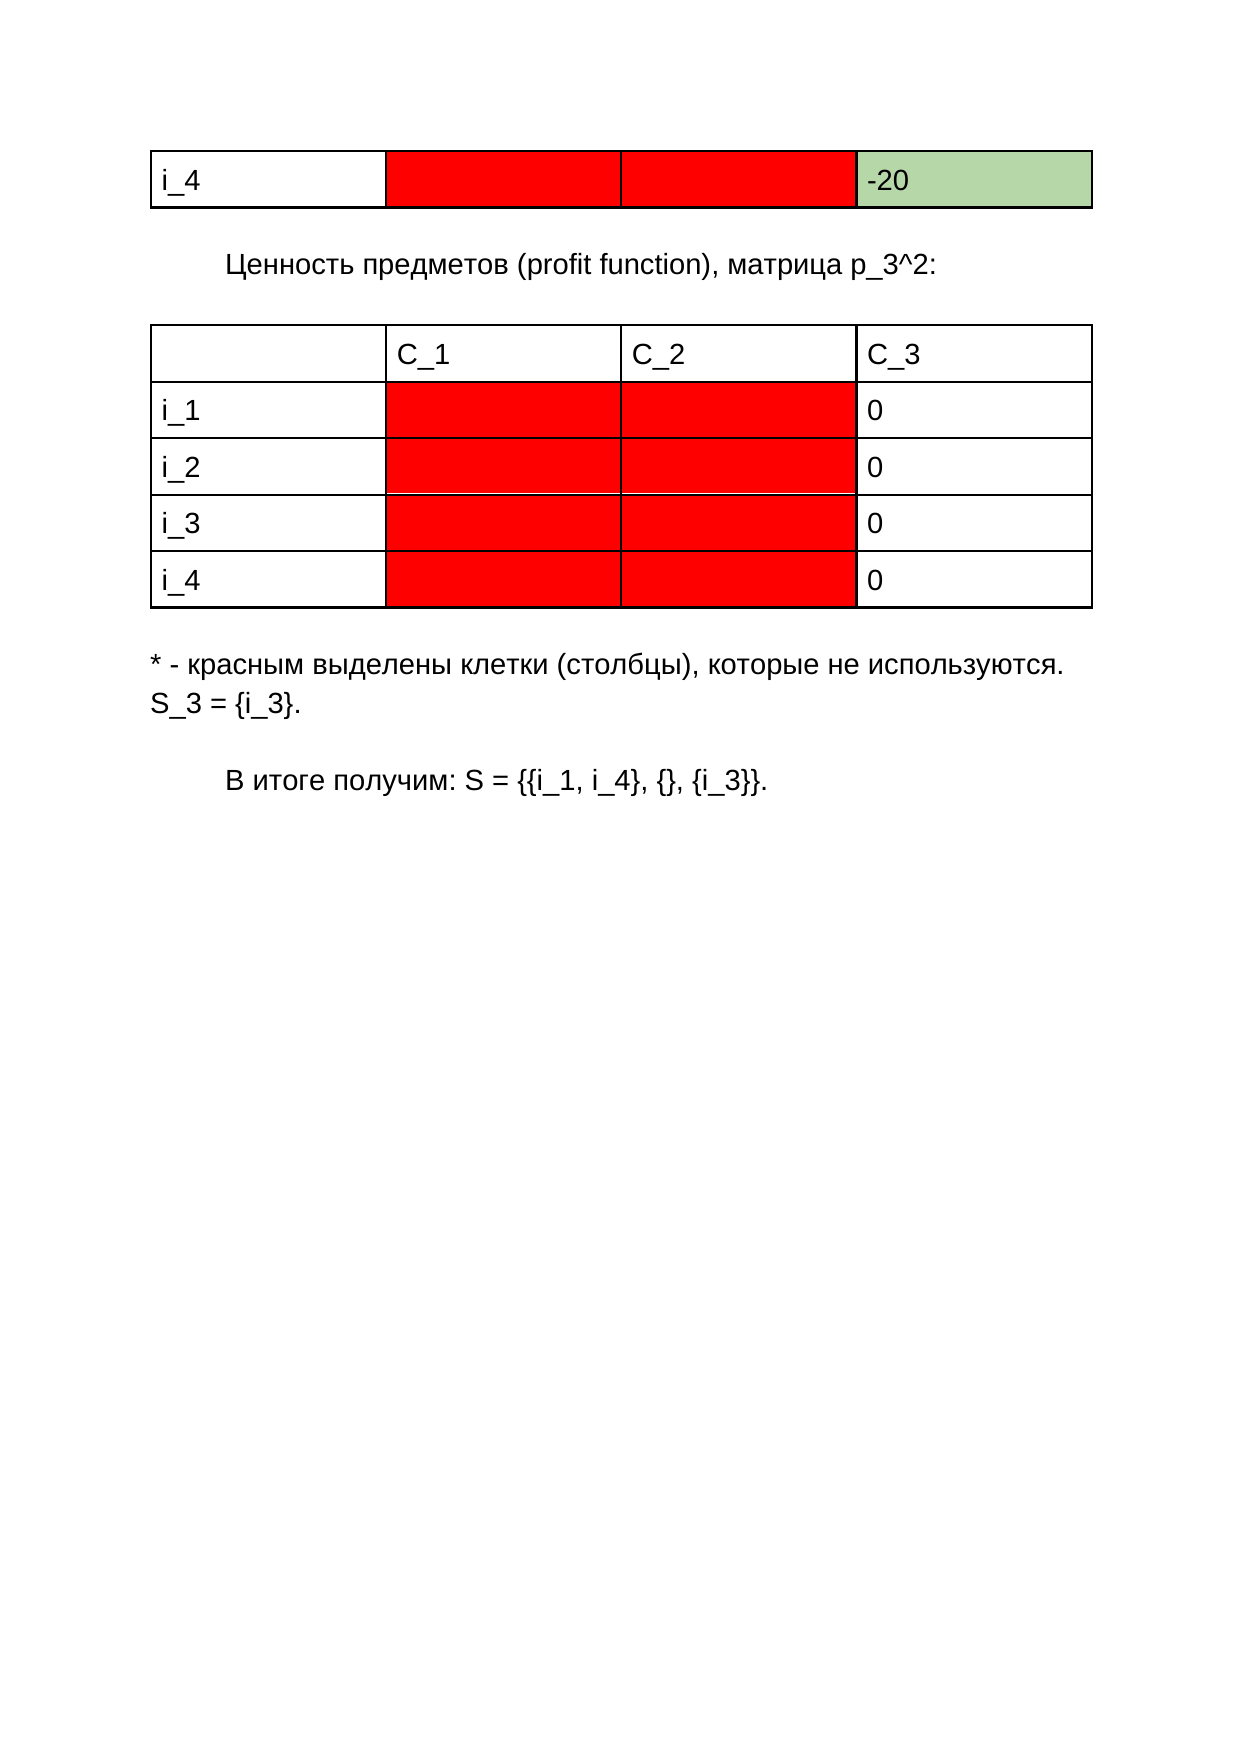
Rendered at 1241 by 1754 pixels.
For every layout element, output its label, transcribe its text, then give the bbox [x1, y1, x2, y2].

table_cell 0 [858, 439, 1091, 493]
table_cell [387, 496, 620, 550]
text S_3 = {i_3}. [150, 686, 1090, 719]
table_cell [622, 439, 855, 493]
table_cell i_4 [152, 152, 385, 206]
table_cell [387, 152, 620, 206]
table_cell -20 [858, 152, 1091, 206]
table_cell 0 [858, 496, 1091, 550]
table_cell i_1 [152, 383, 385, 437]
text * - красным выделены клетки (столбцы), которые не используются. [150, 647, 1090, 681]
text В итоге получим: S = {{i_1, i_4}, {}, {i_3}}. [150, 763, 1090, 796]
table_cell [622, 552, 855, 606]
table_cell 0 [858, 383, 1091, 437]
table_cell i_3 [152, 496, 385, 550]
table_header C_2 [622, 326, 855, 381]
table_cell i_2 [152, 439, 385, 493]
table_cell [622, 496, 855, 550]
text Ценность предметов (profit function), матрица p_3^2: [150, 247, 1090, 281]
table_cell [387, 552, 620, 606]
table_cell i_4 [152, 552, 385, 606]
table_cell [387, 383, 620, 437]
table_header C_1 [387, 326, 620, 381]
table_header C_3 [858, 326, 1091, 381]
table_header [152, 326, 385, 381]
table_cell [622, 152, 855, 206]
table_cell [387, 439, 620, 493]
table_cell [622, 383, 855, 437]
table_cell 0 [858, 552, 1091, 606]
